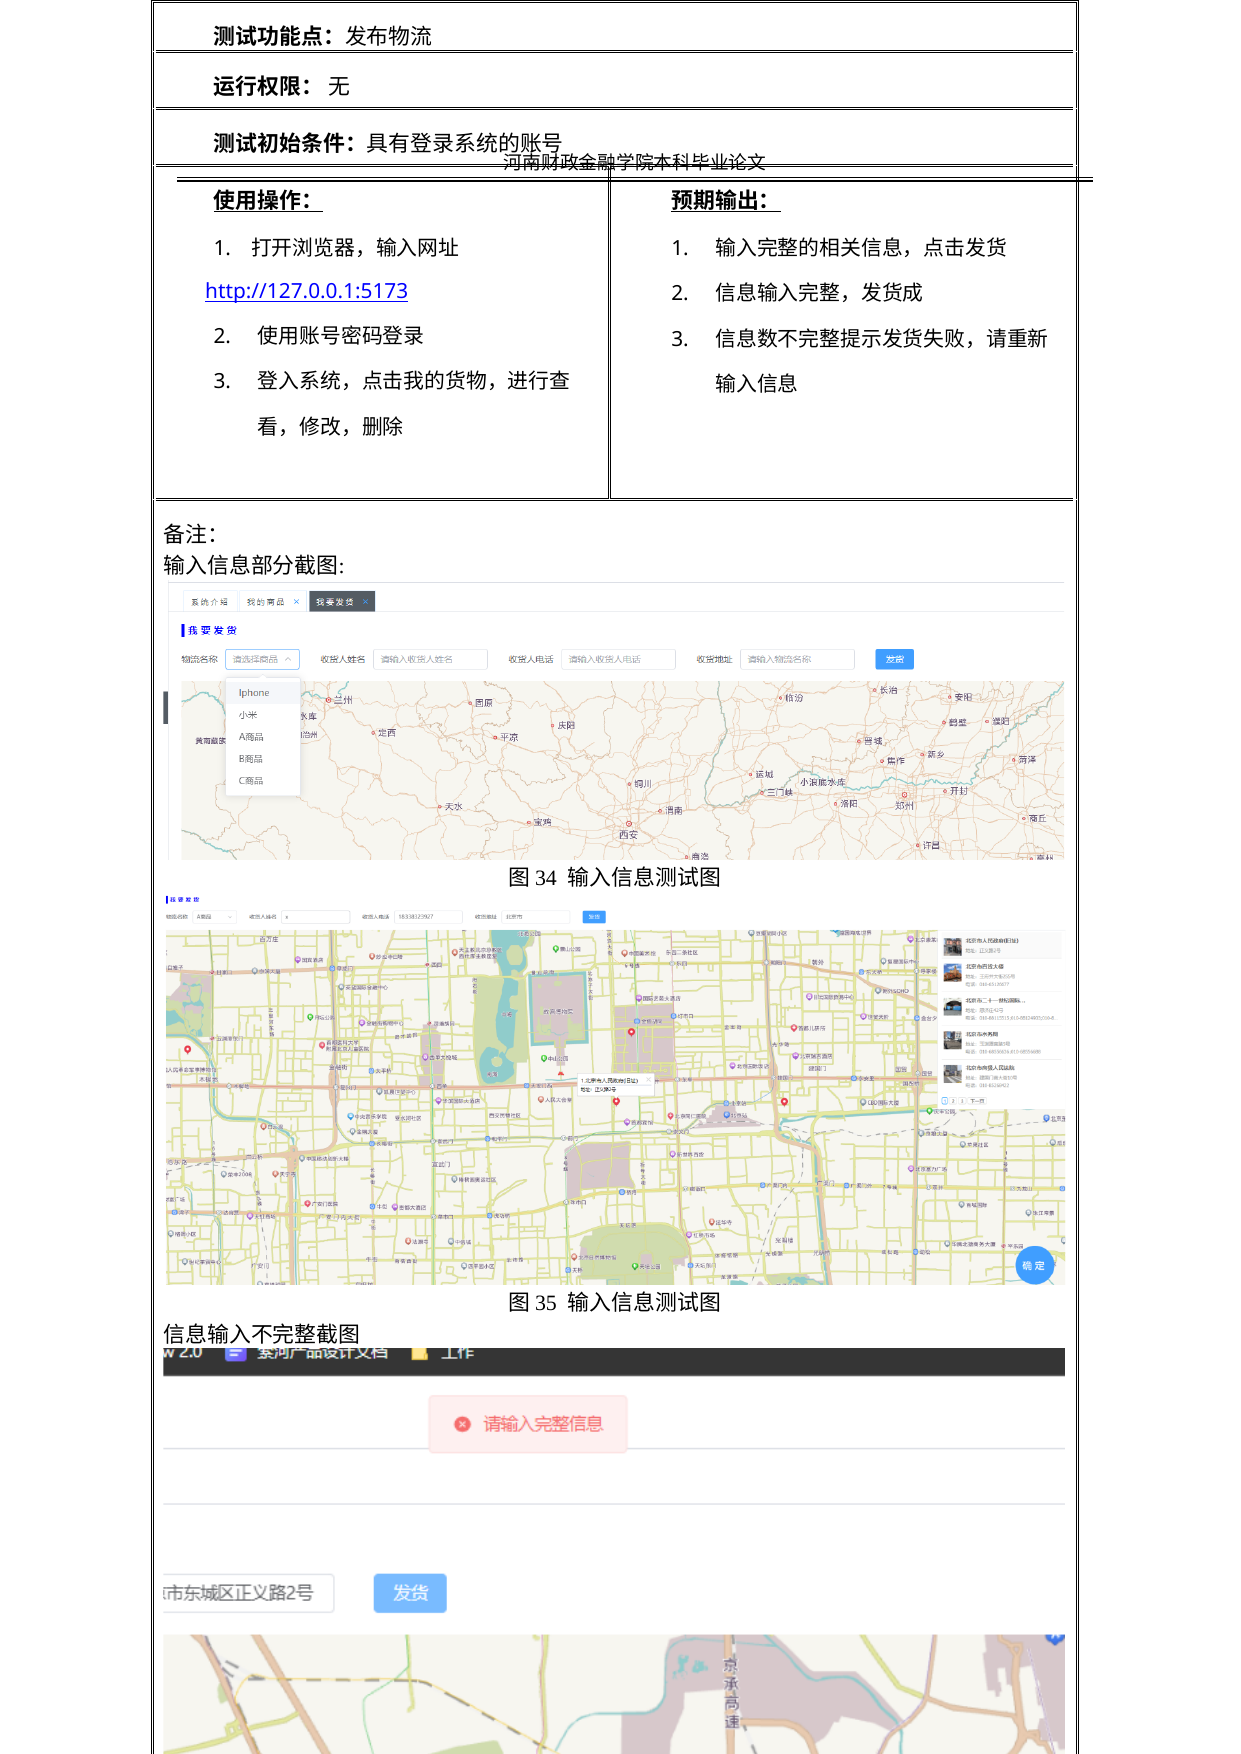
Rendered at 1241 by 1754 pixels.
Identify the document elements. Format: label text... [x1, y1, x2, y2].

table_cell 测试初始条件：具有登录系统的账号 [154, 107, 1076, 164]
table_cell 预期输出： 输入完整的相关信息，点击发货 信息输入完整，发货成 信息数不完整提示发货失败，请重新输入信息 [610, 164, 1077, 497]
picture [163, 1348, 1065, 1754]
picture [163, 891, 1066, 1285]
table_cell 使用操作： 打开浏览器，输入网址 http://127.0.0.1:5173 使用账号密码登录 登入系统，点击我的货物，进行查看，修改，删除 [152, 164, 610, 497]
table_cell 运行权限： 无 [154, 50, 1076, 107]
table_header 测试功能点：发布物流 [154, 3, 1076, 49]
picture [163, 580, 1065, 860]
table_cell 备注： 输入信息部分截图: 图34 输入信息测试图 图35 输入信息测试图 信息输入不完整截图 图36 输入信息不完整测试图 [154, 498, 1076, 1754]
